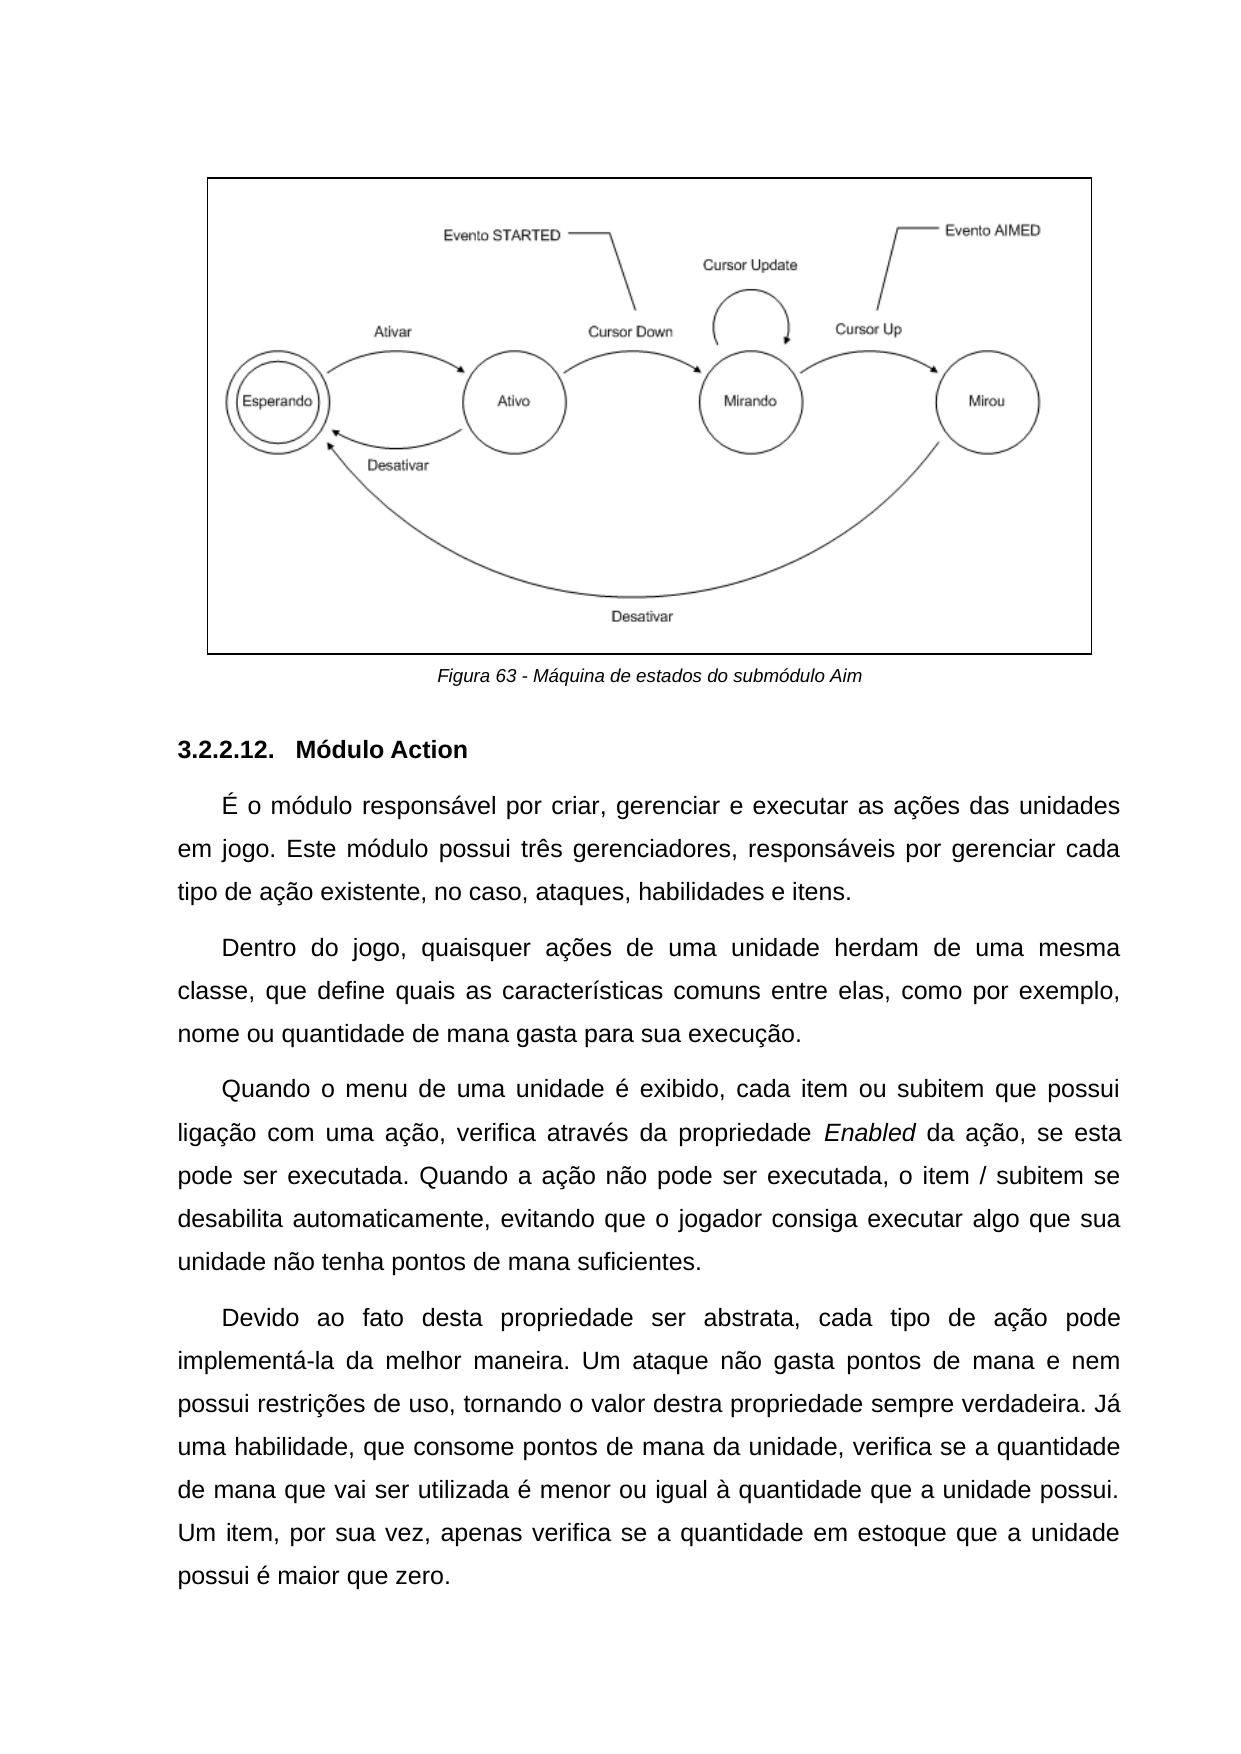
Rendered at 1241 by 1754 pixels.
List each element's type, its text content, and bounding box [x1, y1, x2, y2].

text Dentro do jogo, quaisquer ações de uma unidade herdam de uma mesma classe, que define quais as características comuns entre elas, como por exemplo, nome ou quantidade de mana gasta para sua execução. [177, 933, 1122, 1048]
text Devido ao fato desta propriedade ser abstrata, cada tipo de ação pode implementá-la da melhor maneira. Um ataque não gasta pontos de mana e nem possui restrições de uso, tornando o valor destra propriedade sempre verdadeira. Já uma habilidade, que consome pontos de mana da unidade, verifica se a quantidade de mana que vai ser utilizada é menor ou igual à quantidade que a unidade possui. Um item, por sua vez, apenas verifica se a quantidade em estoque que a unidade possui é maior que zero. [177, 1303, 1122, 1590]
text É o módulo responsável por criar, gerenciar e executar as ações das unidades em jogo. Este módulo possui três gerenciadores, responsáveis por gerenciar cada tipo de ação existente, no caso, ataques, habilidades e itens. [177, 791, 1122, 906]
subtitle Módulo Action [177, 735, 1122, 764]
text Quando o menu de uma unidade é exibido, cada item ou subitem que possui ligação com uma ação, verifica através da propriedade Enabled da ação, se esta pode ser executada. Quando a ação não pode ser executada, o item / subitem se desabilita automaticamente, evitando que o jogador consiga executar algo que sua unidade não tenha pontos de mana suficientes. [177, 1074, 1122, 1276]
picture [208, 179, 1091, 653]
